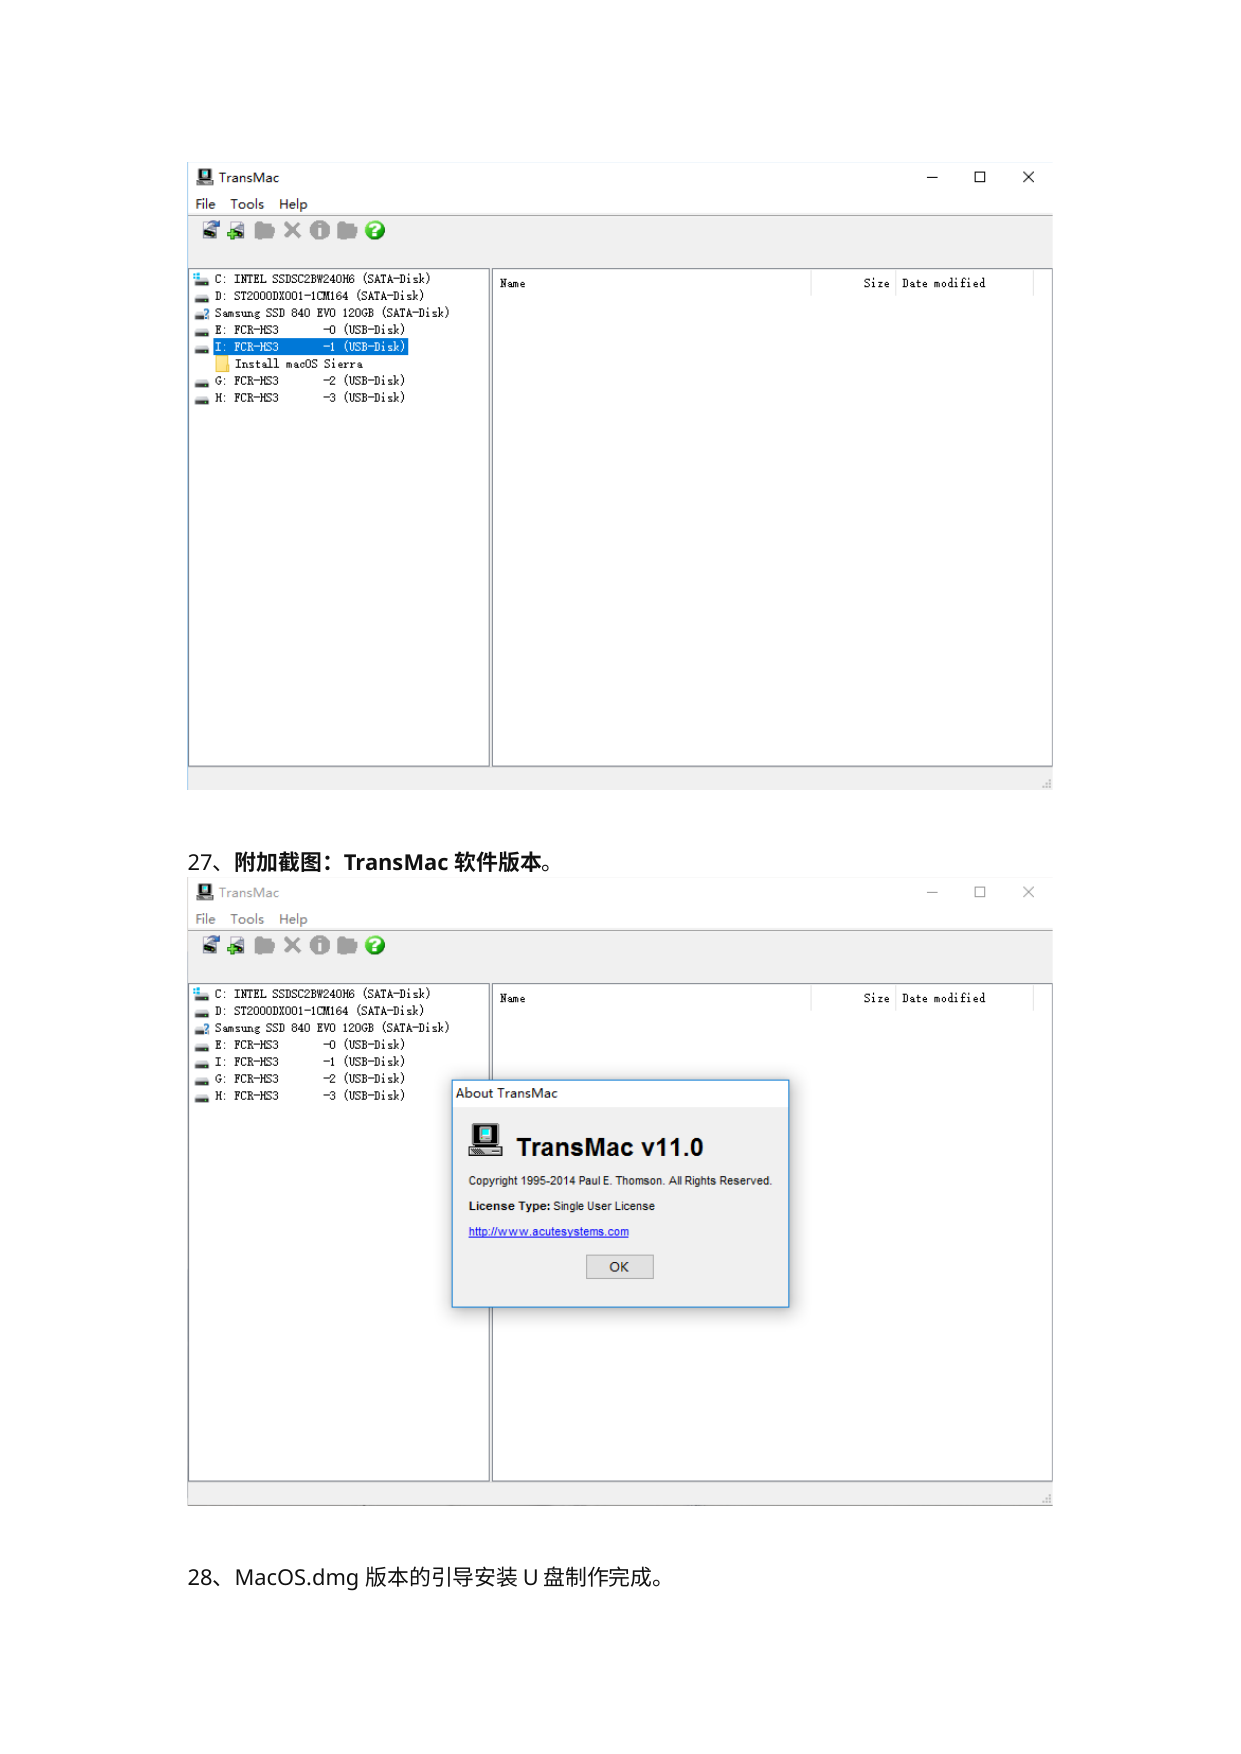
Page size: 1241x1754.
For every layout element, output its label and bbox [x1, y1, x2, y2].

picture [187, 877, 1053, 1506]
picture [187, 162, 1053, 790]
table_header [188, 162, 1240, 1592]
